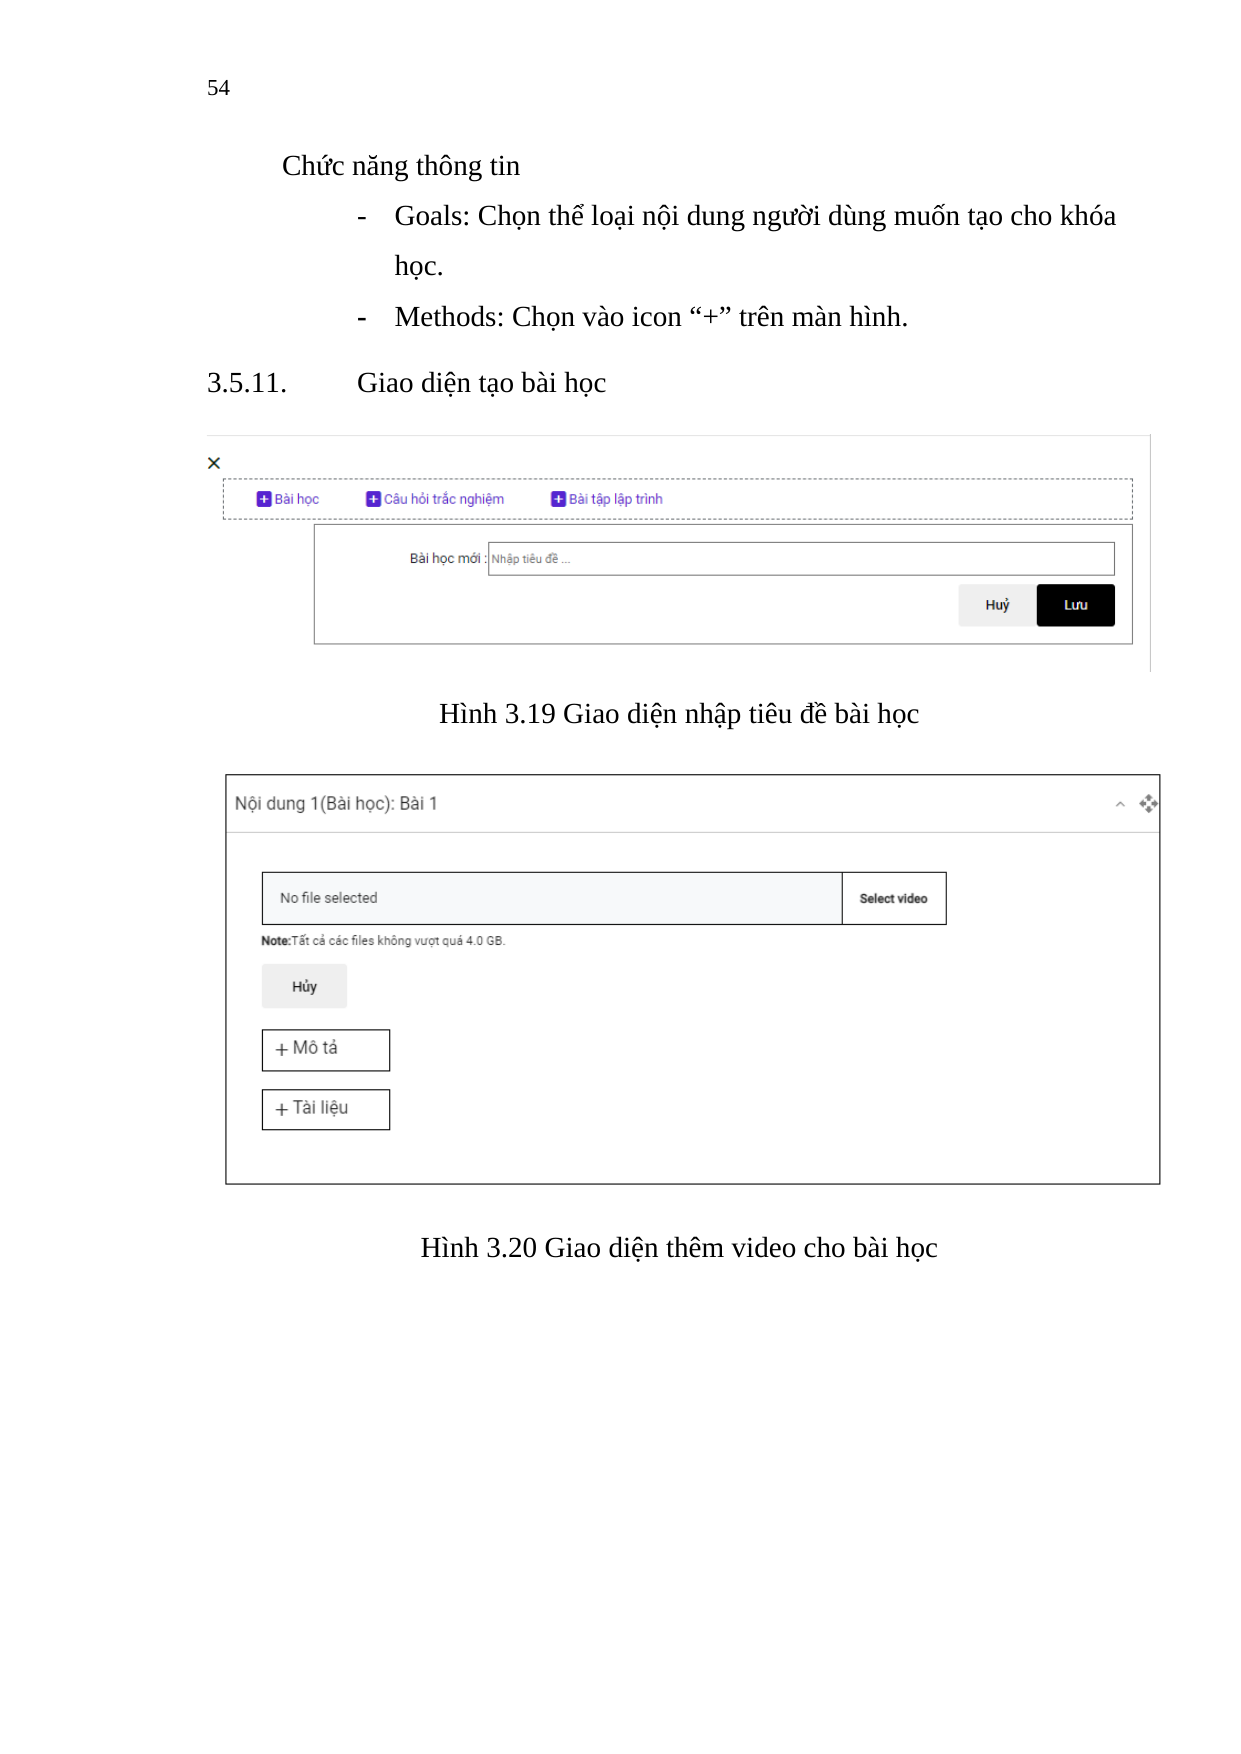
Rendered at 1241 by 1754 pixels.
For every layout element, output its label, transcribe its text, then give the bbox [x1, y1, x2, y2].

picture [206, 434, 1151, 672]
list Methods: Chọn vào icon “+” trên màn hình. [357, 299, 1152, 332]
text Chức năng thông tin [244, 148, 1152, 181]
subtitle Giao diện tạo bài học [207, 366, 1152, 399]
list Goals: Chọn thể loại nội dung người dùng muốn tạo cho khóa học. [357, 198, 1152, 282]
picture [221, 772, 1166, 1188]
